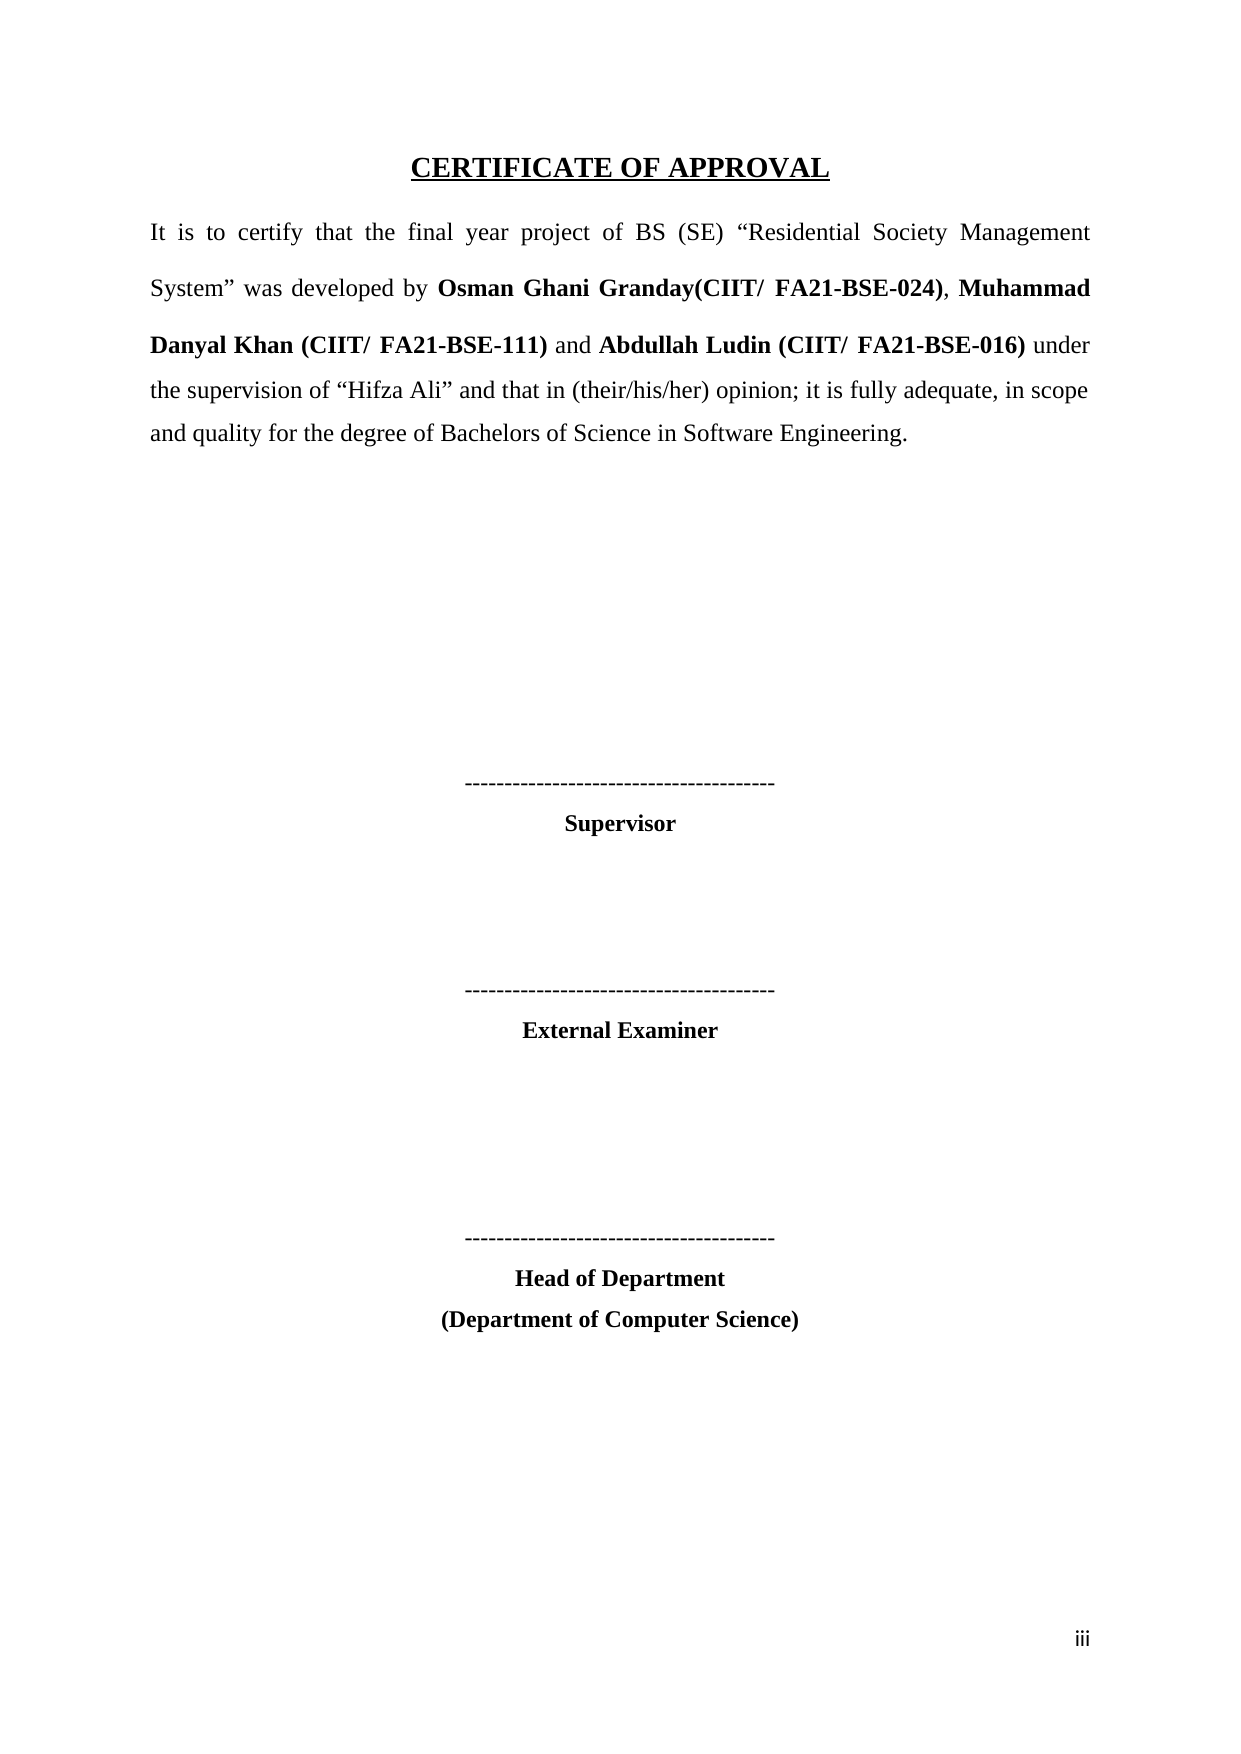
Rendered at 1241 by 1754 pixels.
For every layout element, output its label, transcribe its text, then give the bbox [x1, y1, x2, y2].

text (Department of Computer Science) [150, 1306, 1090, 1333]
text Head of Department [150, 1264, 1090, 1292]
text External Examiner [150, 1016, 1090, 1044]
text Supervisor [150, 809, 1090, 837]
text --------------------------------------- [150, 768, 1090, 796]
text --------------------------------------- [150, 1223, 1090, 1250]
text --------------------------------------- [150, 975, 1090, 1002]
text It is to certify that the final year project of BS (SE) “Residential Society Management System” was developed by Osman Ghani Granday(CIIT/ FA21-BSE-024), Muhammad Danyal Khan (CIIT/ FA21-BSE-111) and Abdullah Ludin (CIIT/ FA21-BSE-016) under the supervision of “Hifza Ali” and that in (their/his/her) opinion; it is fully adequate, in scope and quality for the degree of Bachelors of Science in Software Engineering. [150, 217, 1090, 447]
text CERTIFICATE OF APPROVAL [150, 150, 1090, 183]
